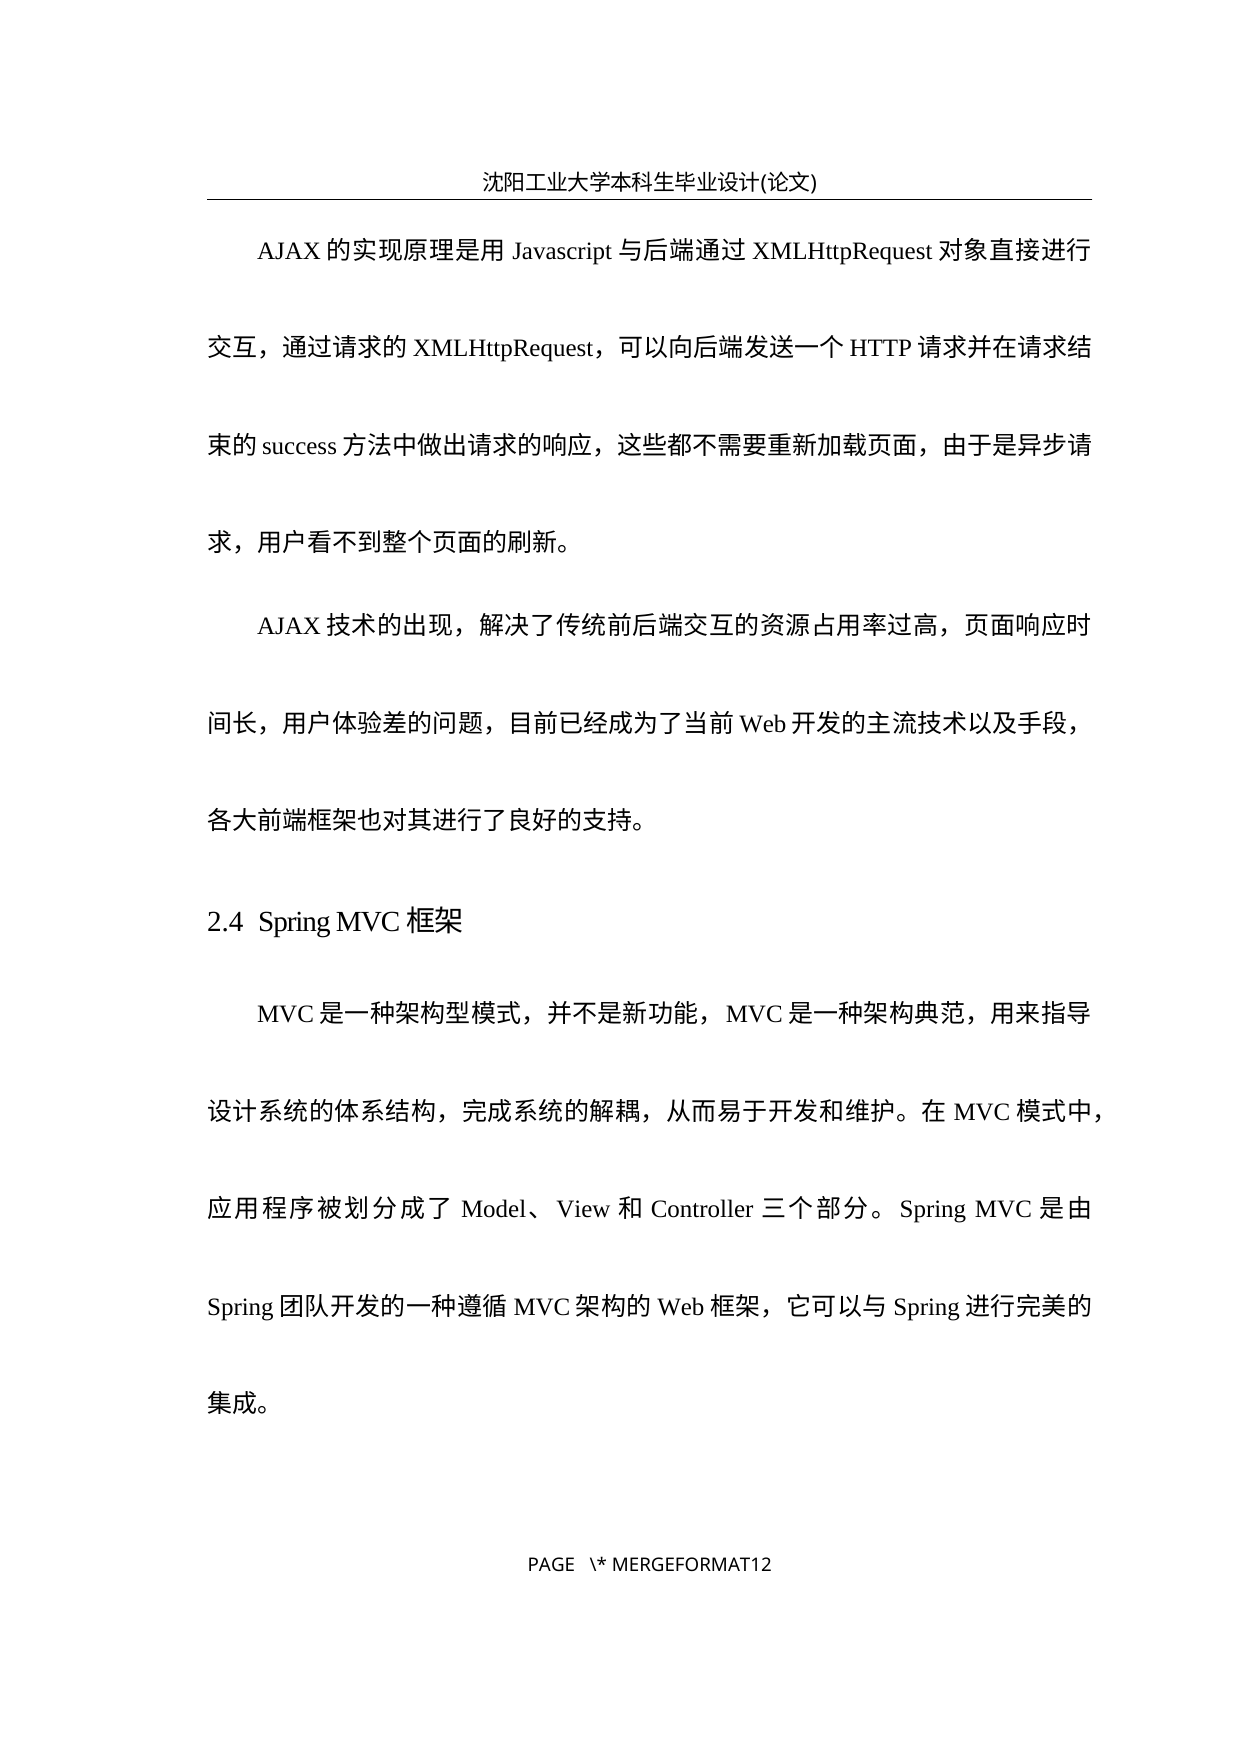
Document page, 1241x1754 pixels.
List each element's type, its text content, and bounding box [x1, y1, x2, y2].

text MVC是一种架构型模式，并不是新功能，MVC是一种架构典范，用来指导设计系统的体系结构，完成系统的解耦，从而易于开发和维护。在MVC模式中，应用程序被划分成了Model、View和Controller三个部分。Spring MVC是由Spring团队开发的一种遵循MVC架构的Web框架，它可以与Spring进行完美的集成。 [207, 979, 1092, 1434]
text AJAX的实现原理是用Javascript与后端通过XMLHttpRequest对象直接进行交互，通过请求的XMLHttpRequest，可以向后端发送一个HTTP请求并在请求结束的success方法中做出请求的响应，这些都不需要重新加载页面，由于是异步请求，用户看不到整个页面的刷新。 [207, 216, 1092, 573]
subtitle Spring MVC框架 [207, 886, 1092, 951]
text AJAX技术的出现，解决了传统前后端交互的资源占用率过高，页面响应时间长，用户体验差的问题，目前已经成为了当前Web开发的主流技术以及手段，各大前端框架也对其进行了良好的支持。 [207, 591, 1092, 851]
